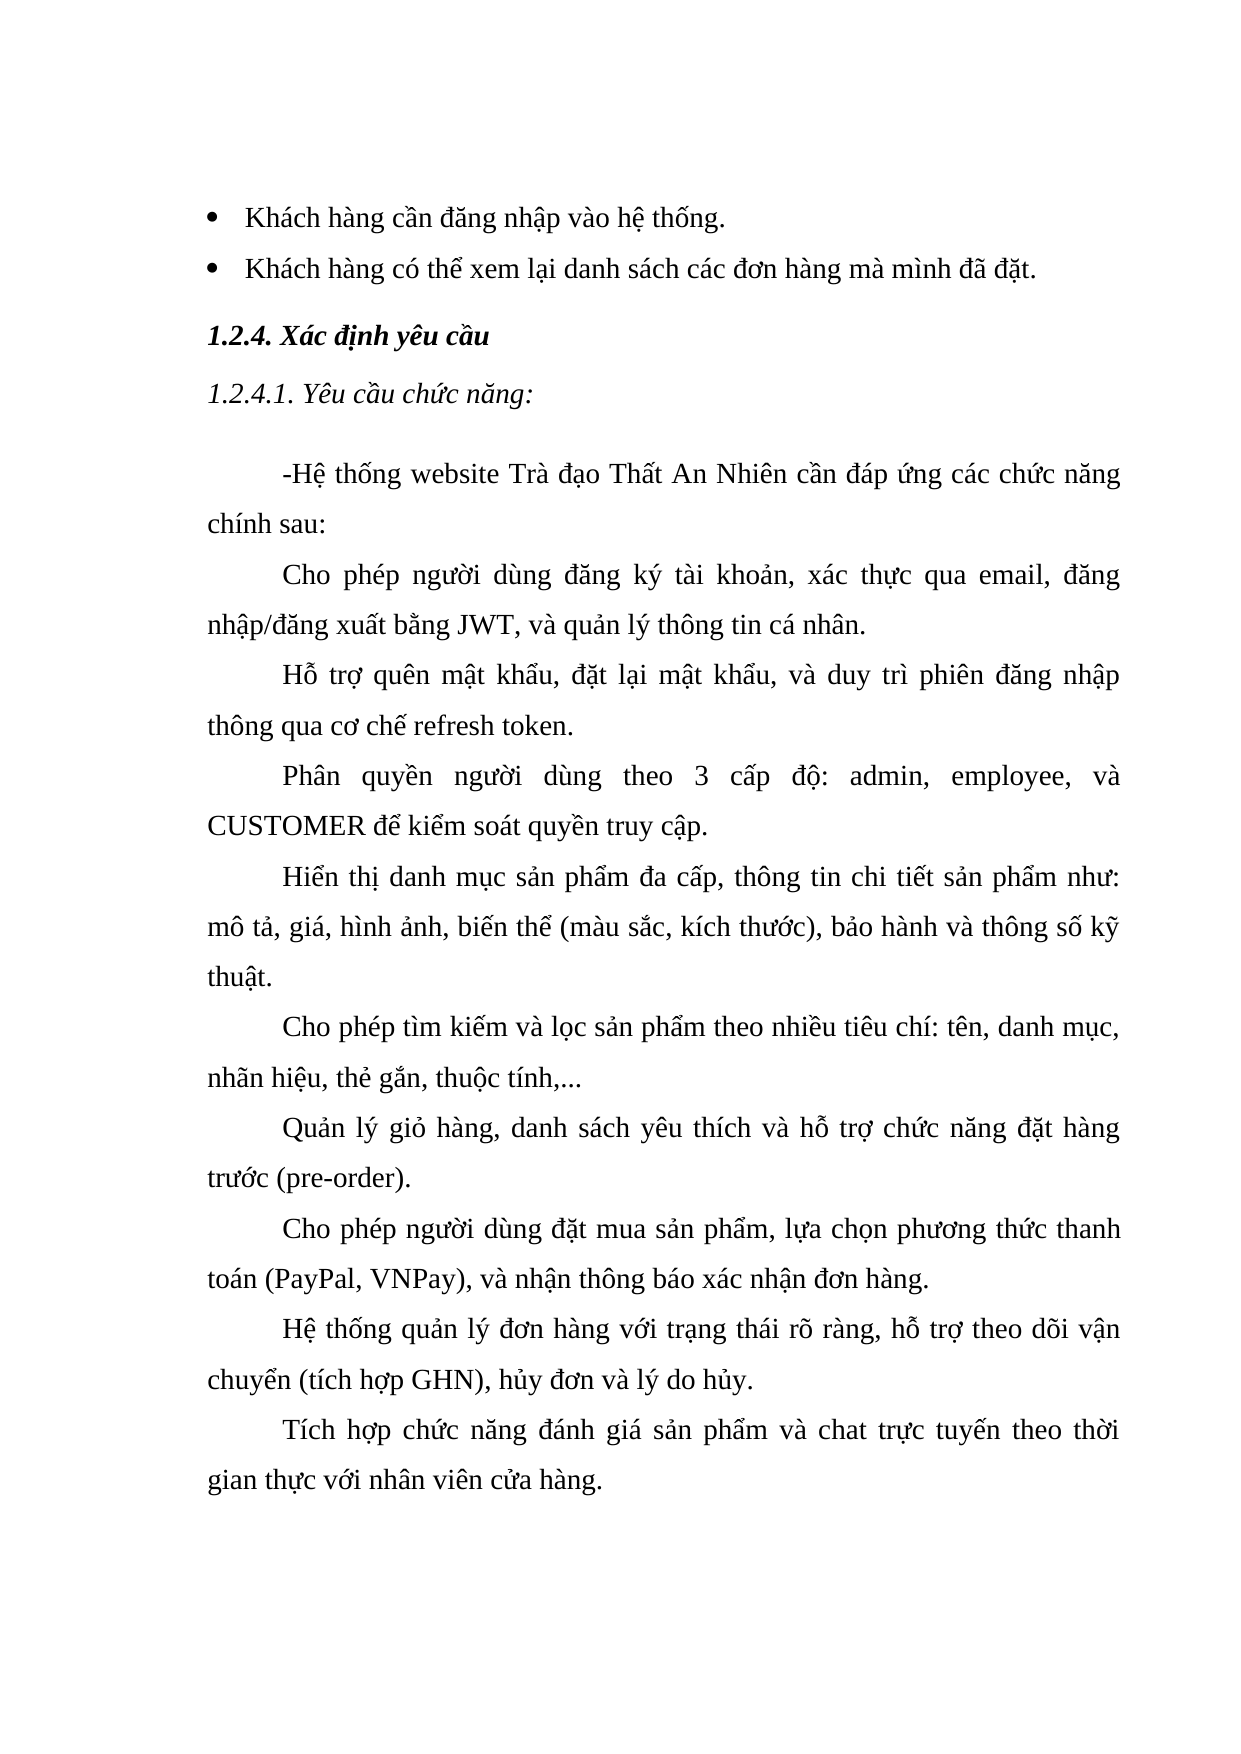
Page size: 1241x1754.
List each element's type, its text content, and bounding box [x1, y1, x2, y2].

list Phân quyền người dùng theo 3 cấp độ: admin, employee, và CUSTOMER để kiểm soát quyền truy cập. [207, 758, 1122, 842]
list Hệ thống quản lý đơn hàng với trạng thái rõ ràng, hỗ trợ theo dõi vận chuyển (tích hợp GHN), hủy đơn và lý do hủy. [207, 1311, 1122, 1395]
list Khách hàng có thể xem lại danh sách các đơn hàng mà mình đã đặt. [207, 251, 1122, 284]
subtitle 1.2.4.1. Yêu cầu chức năng: [207, 377, 1122, 410]
list Hỗ trợ quên mật khẩu, đặt lại mật khẩu, và duy trì phiên đăng nhập thông qua cơ chế refresh token. [207, 657, 1122, 741]
list Cho phép tìm kiếm và lọc sản phẩm theo nhiều tiêu chí: tên, danh mục, nhãn hiệu, thẻ gắn, thuộc tính,... [207, 1009, 1122, 1093]
list -Hệ thống website Trà đạo Thất An Nhiên cần đáp ứng các chức năng chính sau: [207, 456, 1122, 540]
list Tích hợp chức năng đánh giá sản phẩm và chat trực tuyến theo thời gian thực với nhân viên cửa hàng. [207, 1412, 1122, 1496]
list Cho phép người dùng đặt mua sản phẩm, lựa chọn phương thức thanh toán (PayPal, VNPay), và nhận thông báo xác nhận đơn hàng. [207, 1211, 1122, 1295]
list Khách hàng cần đăng nhập vào hệ thống. [207, 201, 1122, 234]
list Hiển thị danh mục sản phẩm đa cấp, thông tin chi tiết sản phẩm như: mô tả, giá, hình ảnh, biến thể (màu sắc, kích thước), bảo hành và thông số kỹ thuật. [207, 859, 1122, 993]
subtitle 1.2.4. Xác định yêu cầu [207, 318, 1122, 352]
list Cho phép người dùng đăng ký tài khoản, xác thực qua email, đăng nhập/đăng xuất bằng JWT, và quản lý thông tin cá nhân. [207, 557, 1122, 641]
list Quản lý giỏ hàng, danh sách yêu thích và hỗ trợ chức năng đặt hàng trước (pre-order). [207, 1110, 1122, 1194]
